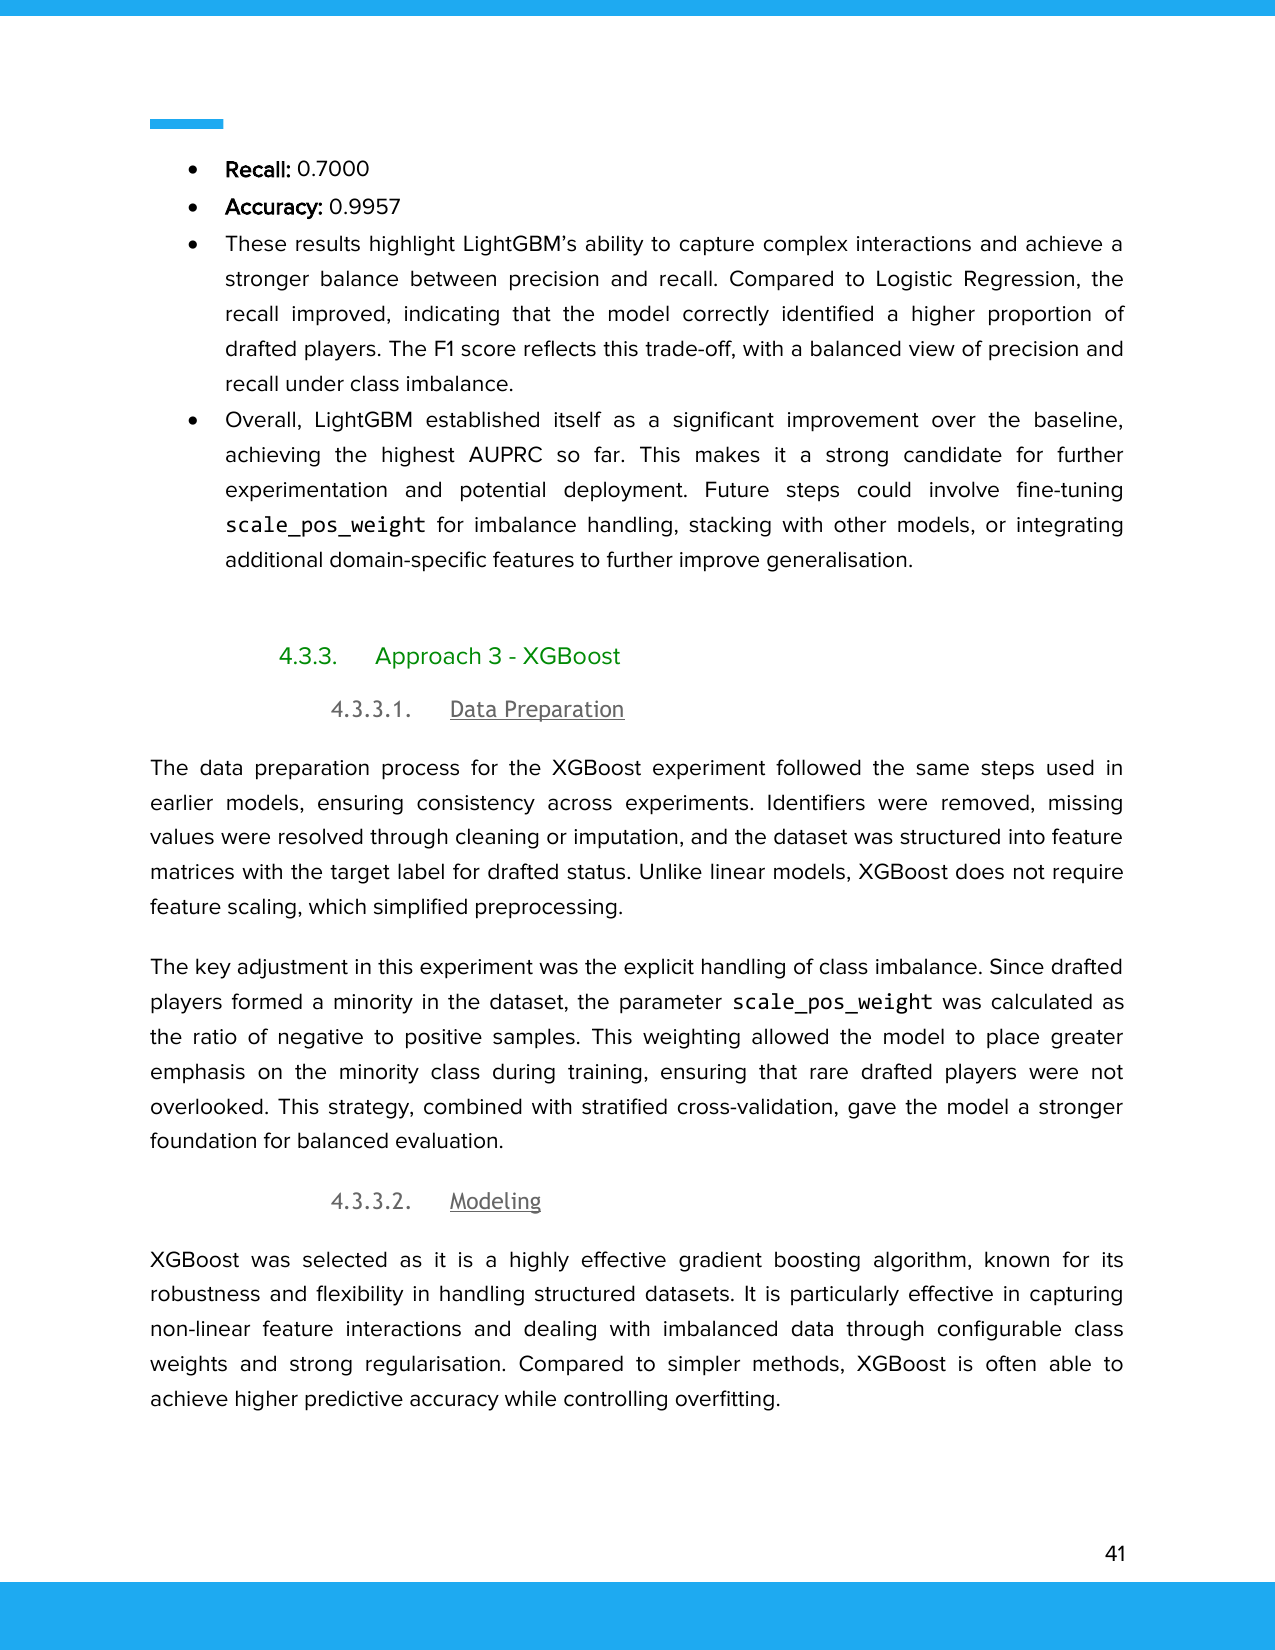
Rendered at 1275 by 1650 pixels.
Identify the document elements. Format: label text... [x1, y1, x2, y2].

list Accuracy: 0.9957 [187, 191, 1125, 221]
list Recall: 0.7000 [187, 154, 1125, 184]
text The data preparation process for the XGBoost experiment followed the same steps used in earlier models, ensuring consistency across experiments. Identifiers were removed, missing values were resolved through cleaning or imputation, and the dataset was structured into feature matrices with the target label for drafted status. Unlike linear models, XGBoost does not require feature scaling, which simplified preprocessing. [150, 754, 1125, 921]
list Overall, LightGBM established itself as a significant improvement over the baseline, achieving the highest AUPRC so far. This makes it a strong candidate for further experimentation and potential deployment. Future steps could involve fine-tuning scale_pos_weight for imbalance handling, stacking with other models, or integrating additional domain-specific features to further improve generalisation. [187, 405, 1125, 574]
picture [0, 0, 1275, 16]
text The key adjustment in this experiment was the explicit handling of class imbalance. Since drafted players formed a minority in the dataset, the parameter scale_pos_weight was calculated as the ratio of negative to positive samples. This weighting allowed the model to place greater emphasis on the minority class during training, ensuring that rare drafted players were not overlooked. This strategy, combined with stratified cross-validation, gave the model a stronger foundation for balanced evaluation. [150, 953, 1125, 1156]
list These results highlight LightGBM’s ability to capture complex interactions and achieve a stronger balance between precision and recall. Compared to Logistic Regression, the recall improved, indicating that the model correctly identified a higher proportion of drafted players. The F1 score reflects this trade-off, with a balanced view of precision and recall under class imbalance. [187, 228, 1125, 398]
subtitle Approach 3 - XGBoost [337, 641, 1125, 672]
text XGBoost was selected as it is a highly effective gradient boosting algorithm, known for its robustness and flexibility in handling structured datasets. It is particularly effective in capturing non-linear feature interactions and dealing with imbalanced data through configurable class weights and strong regularisation. Compared to simpler methods, XGBoost is often able to achieve higher predictive accuracy while controlling overfitting. [150, 1246, 1125, 1413]
picture [150, 119, 224, 129]
subtitle Data Preparation [412, 696, 1125, 722]
picture [0, 1582, 1275, 1650]
subtitle Modeling [412, 1188, 1125, 1214]
